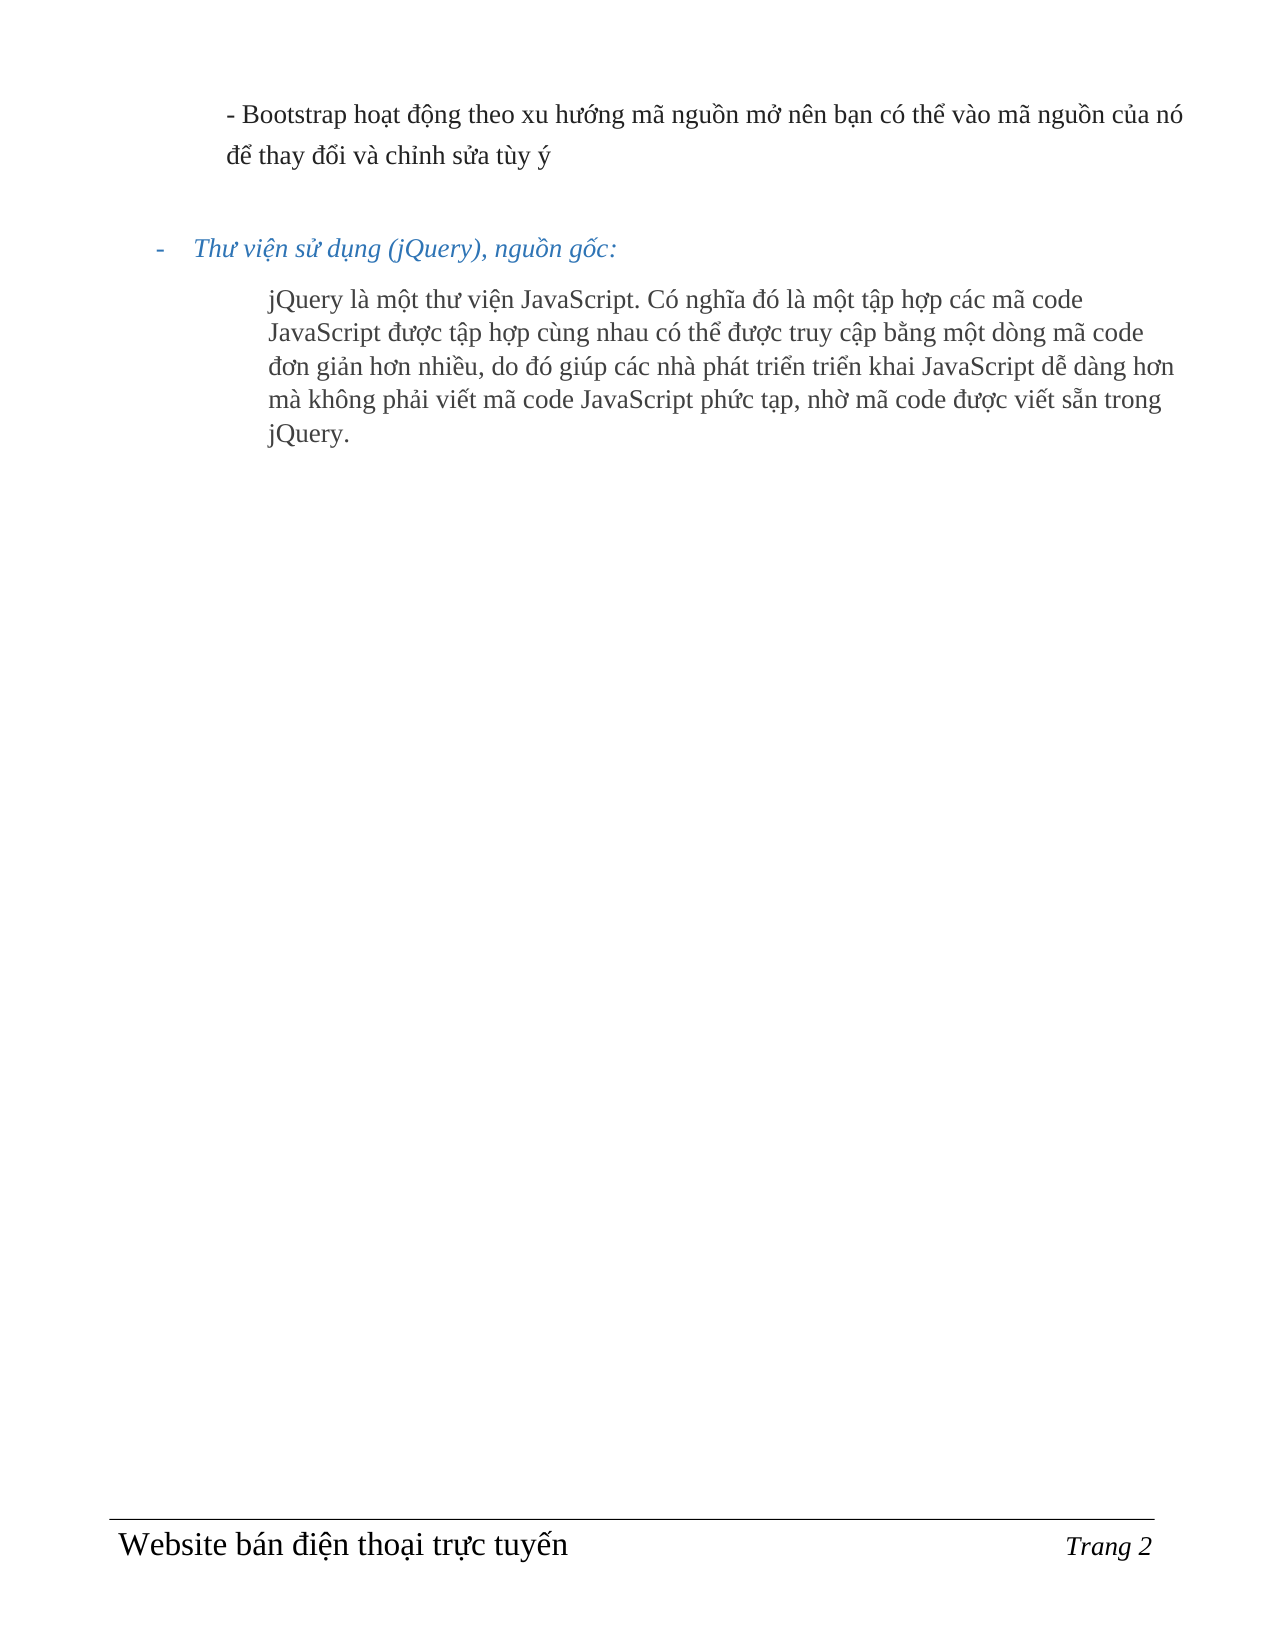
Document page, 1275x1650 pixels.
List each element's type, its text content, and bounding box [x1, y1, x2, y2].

text - Bootstrap hoạt động theo xu hướng mã nguồn mở nên bạn có thể vào mã nguồn của nó để thay đổi và chỉnh sửa tùy ý [226, 89, 1186, 170]
list Thư viện sử dụng (jQuery), nguồn gốc: [156, 233, 1186, 264]
text jQuery là một thư viện JavaScript. Có nghĩa đó là một tập hợp các mã code JavaScript được tập hợp cùng nhau có thể được truy cập bằng một dòng mã code đơn giản hơn nhiều, do đó giúp các nhà phát triển triển khai JavaScript dễ dàng hơn mà không phải viết mã code JavaScript phức tạp, nhờ mã code được viết sẵn trong jQuery. [268, 283, 1186, 448]
